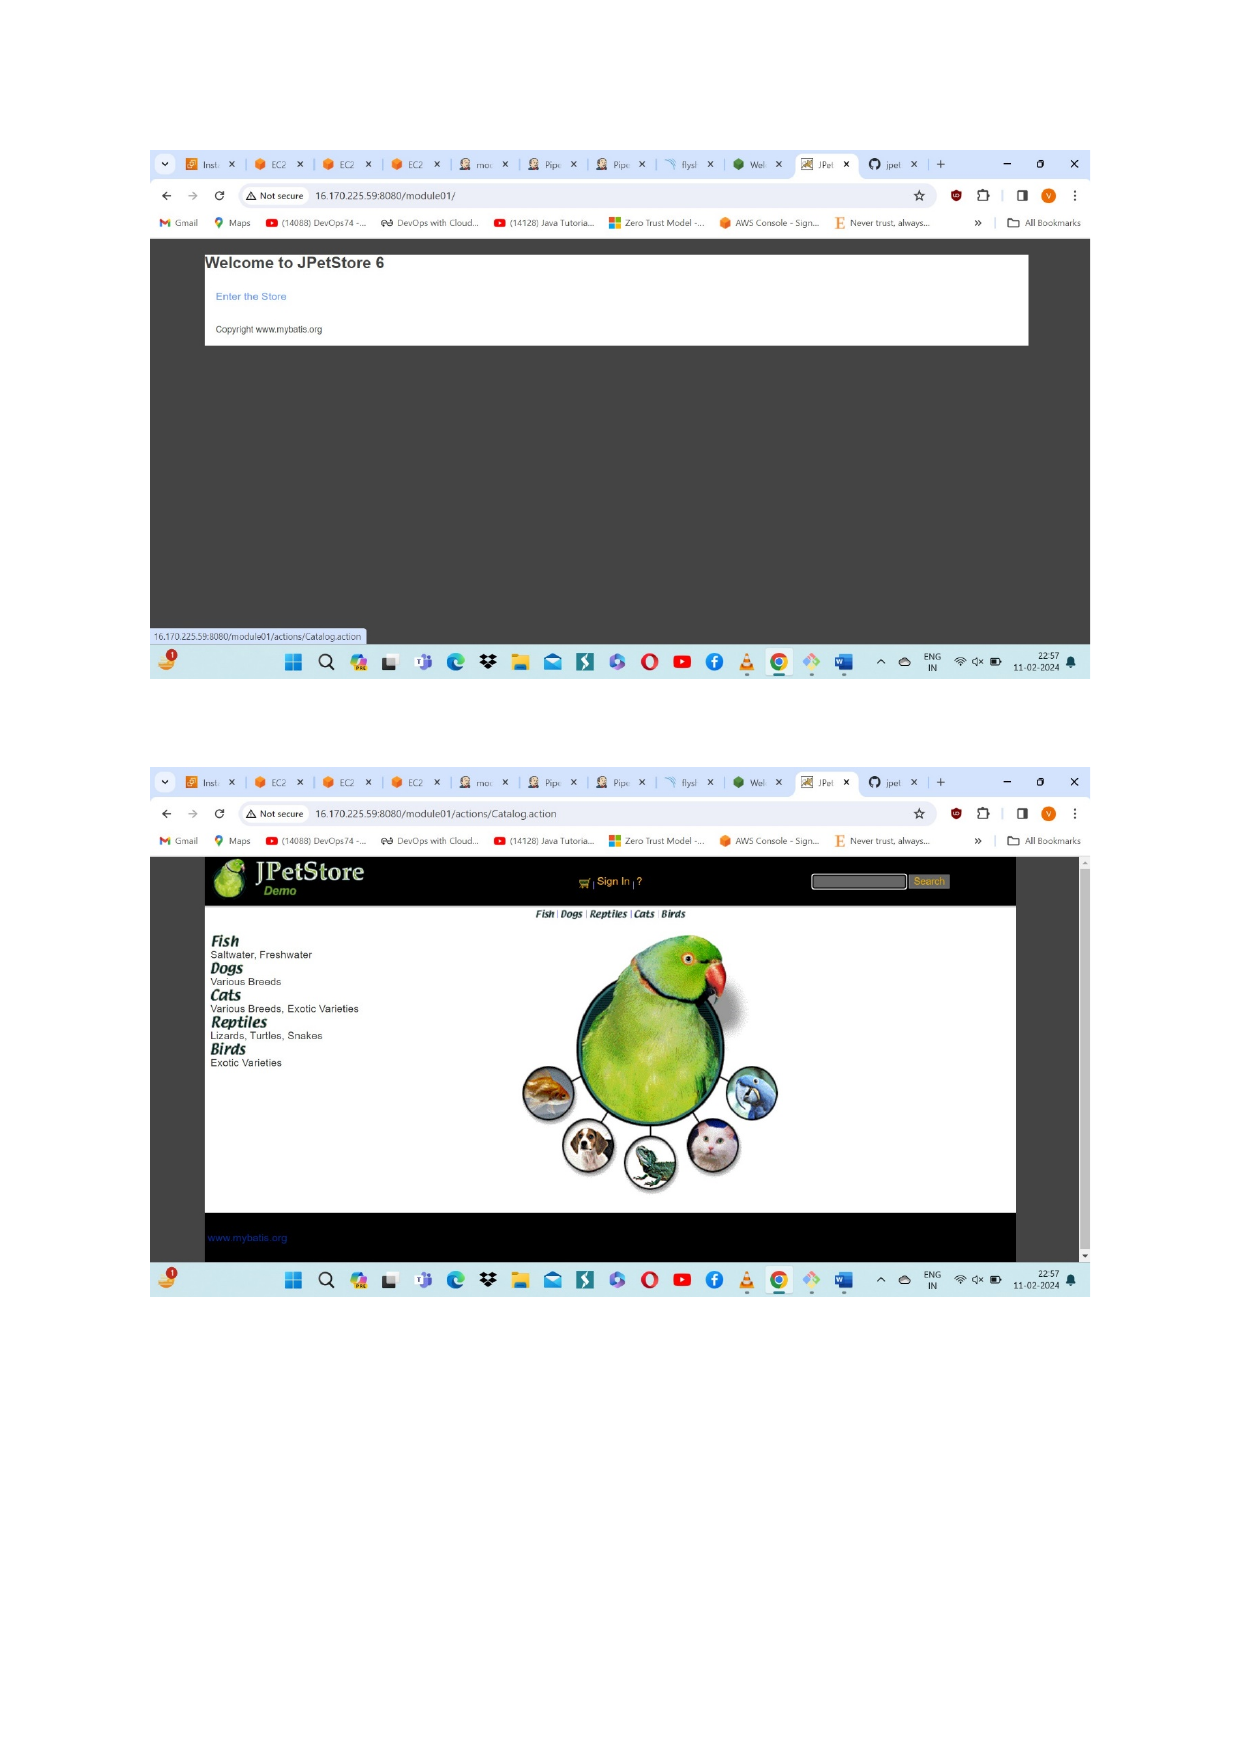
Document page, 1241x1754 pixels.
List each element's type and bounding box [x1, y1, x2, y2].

picture [150, 767, 1091, 1297]
picture [150, 150, 1091, 679]
